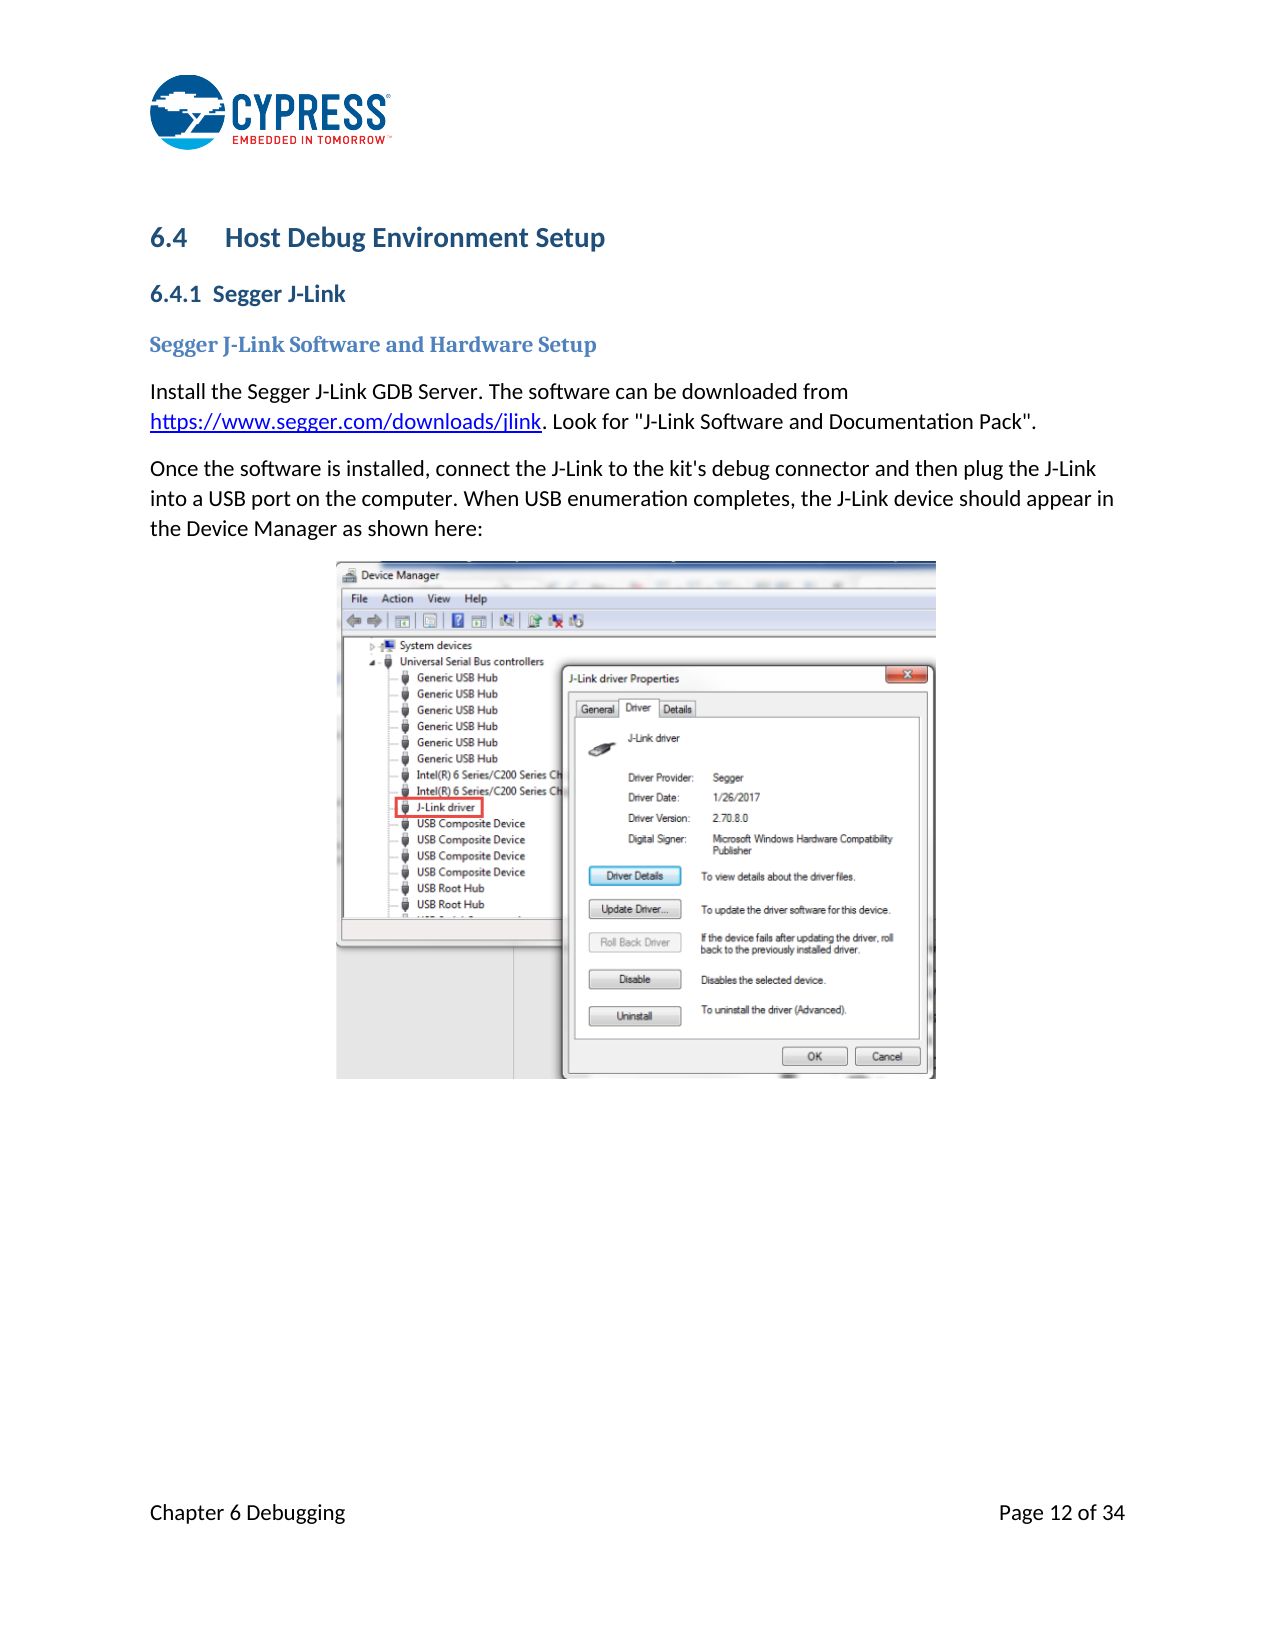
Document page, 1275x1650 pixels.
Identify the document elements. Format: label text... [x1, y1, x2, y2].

picture [336, 561, 939, 1079]
text Install the Segger J-Link GDB Server. The software can be downloaded from https://www.segger.com/downloads/jlink. Look for "J-Link Software and Documentation Pack". [150, 377, 1125, 435]
subtitle Segger J-Link [112, 278, 1125, 308]
text Once the software is installed, connect the J-Link to the kit's debug connector and then plug the J-Link into a USB port on the computer. When USB enumeration completes, the J-Link device should appear in the Device Manager as shown here: [150, 454, 1125, 542]
subtitle Host Debug Environment Setup [112, 219, 1125, 254]
picture [150, 75, 392, 150]
subtitle Segger J-Link Software and Hardware Setup [150, 332, 1125, 358]
